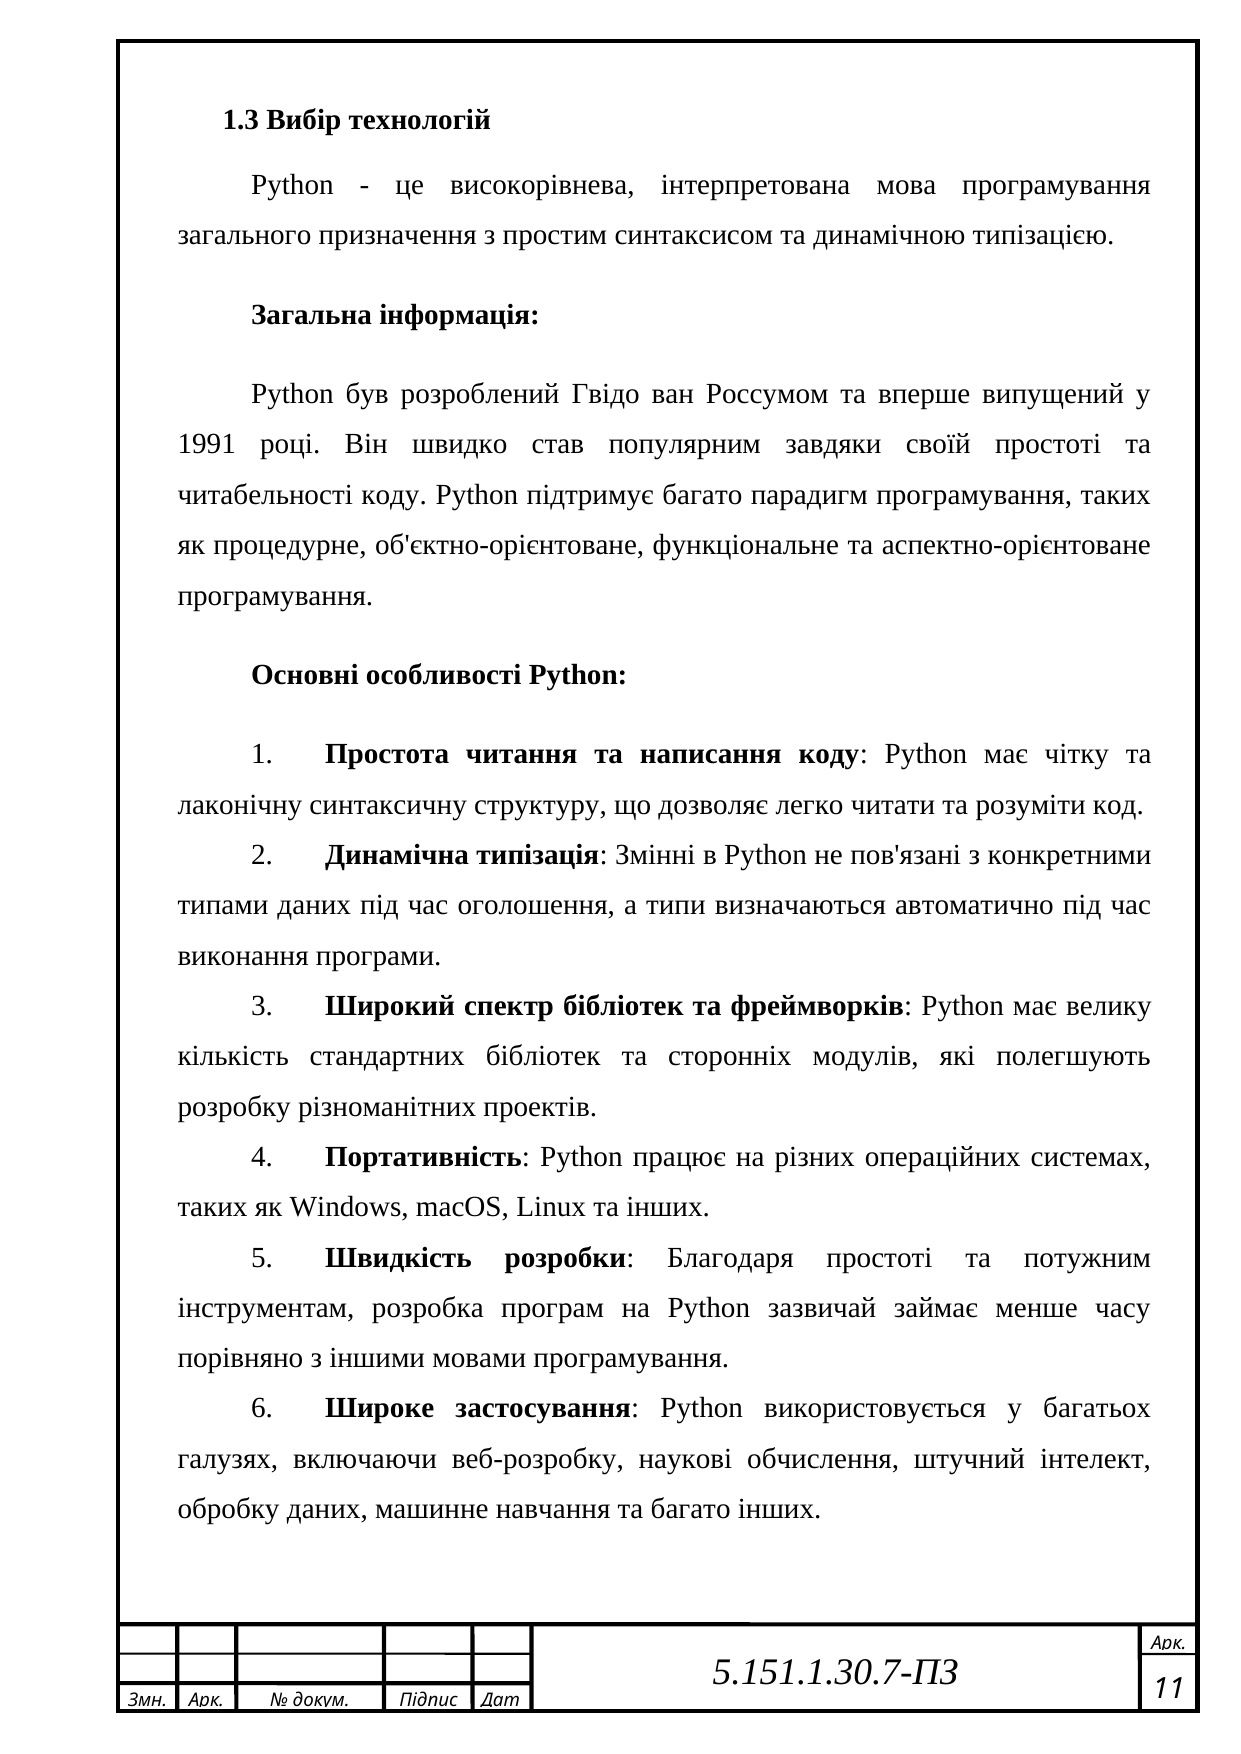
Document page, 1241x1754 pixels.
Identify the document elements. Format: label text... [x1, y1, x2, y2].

list Портативність: Python працює на різних операційних системах, таких як Windows, macOS, Linux та інших. [177, 1139, 1152, 1223]
text 1.3 Вибір технологій [177, 102, 1152, 135]
list Широке застосування: Python використовується у багатьох галузях, включаючи веб-розробку, наукові обчислення, штучний інтелект, обробку даних, машинне навчання та багато інших. [177, 1391, 1152, 1525]
list Широкий спектр бібліотек та фреймворків: Python має велику кількість стандартних бібліотек та сторонніх модулів, які полегшують розробку різноманітних проектів. [177, 988, 1152, 1122]
text Python - це високорівнева, інтерпретована мова програмування загального призначення з простим синтаксисом та динамічною типізацією. [177, 167, 1152, 251]
subtitle Основні особливості Python: [177, 657, 1152, 691]
list Простота читання та написання коду: Python має чітку та лаконічну синтаксичну структуру, що дозволяє легко читати та розуміти код. [177, 737, 1152, 820]
list Динамічна типізація: Змінні в Python не пов'язані з конкретними типами даних під час оголошення, а типи визначаються автоматично під час виконання програми. [177, 837, 1152, 971]
subtitle Загальна інформація: [177, 297, 1152, 330]
text Python був розроблений Гвідо ван Россумом та вперше випущений у 1991 році. Він швидко став популярним завдяки своїй простоті та читабельності коду. Python підтримує багато парадигм програмування, таких як процедурне, об'єктно-орієнтоване, функціональне та аспектно-орієнтоване програмування. [177, 376, 1152, 611]
list Швидкість розробки: Благодаря простоті та потужним інструментам, розробка програм на Python зазвичай займає менше часу порівняно з іншими мовами програмування. [177, 1240, 1152, 1374]
